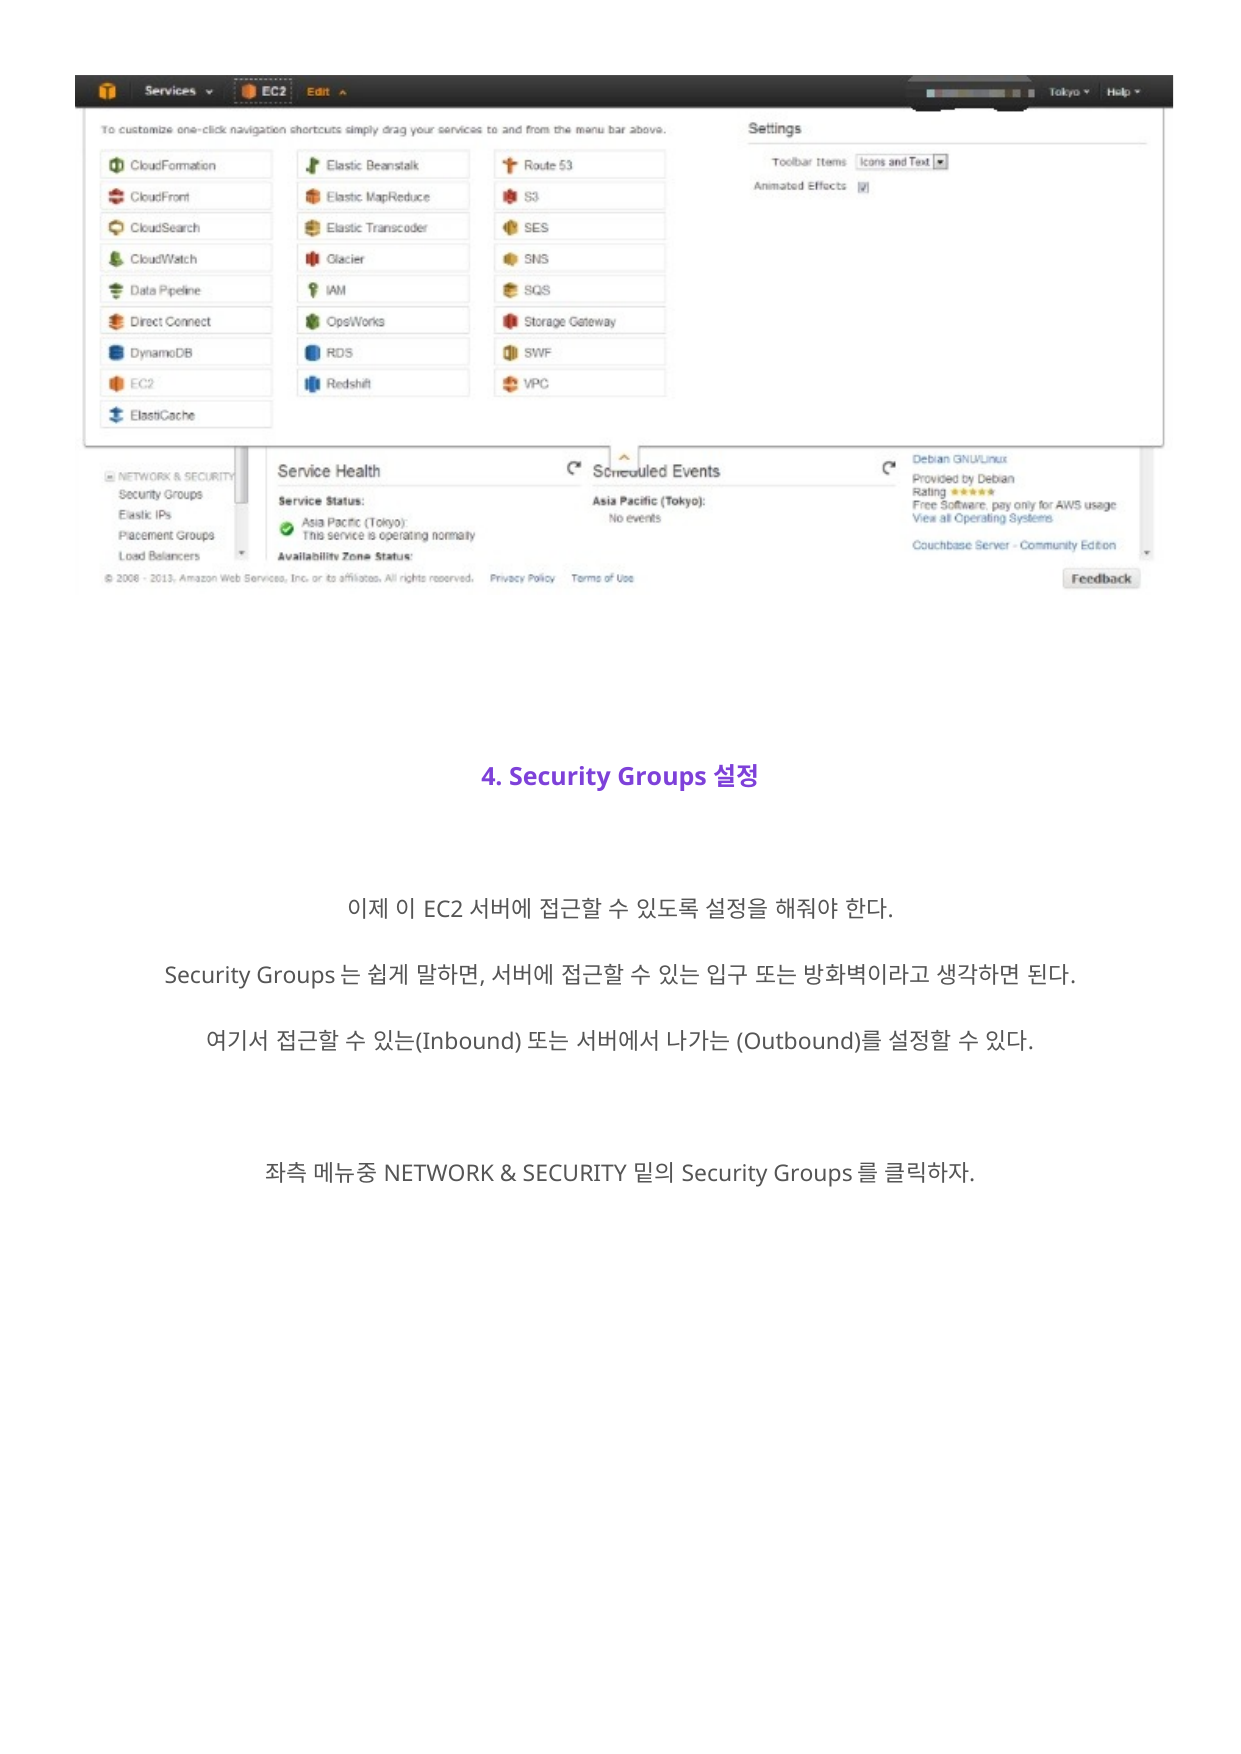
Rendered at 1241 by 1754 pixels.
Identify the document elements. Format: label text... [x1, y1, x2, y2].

text Security Groups는 쉽게 말하면, 서버에 접근할 수 있는 입구 또는 방화벽이라고 생각하면 된다. [75, 953, 1165, 990]
text 이제 이 EC2 서버에 접근할 수 있도록 설정을 해줘야 한다. [75, 887, 1165, 924]
text 4. Security Groups 설정 [75, 755, 1165, 792]
picture [75, 75, 1174, 595]
text 여기서 접근할 수 있는(Inbound) 또는 서버에서 나가는 (Outbound)를 설정할 수 있다. [75, 1019, 1165, 1056]
text 좌측 메뉴중 NETWORK & SECURITY 밑의 Security Groups를 클릭하자. [75, 1151, 1165, 1188]
